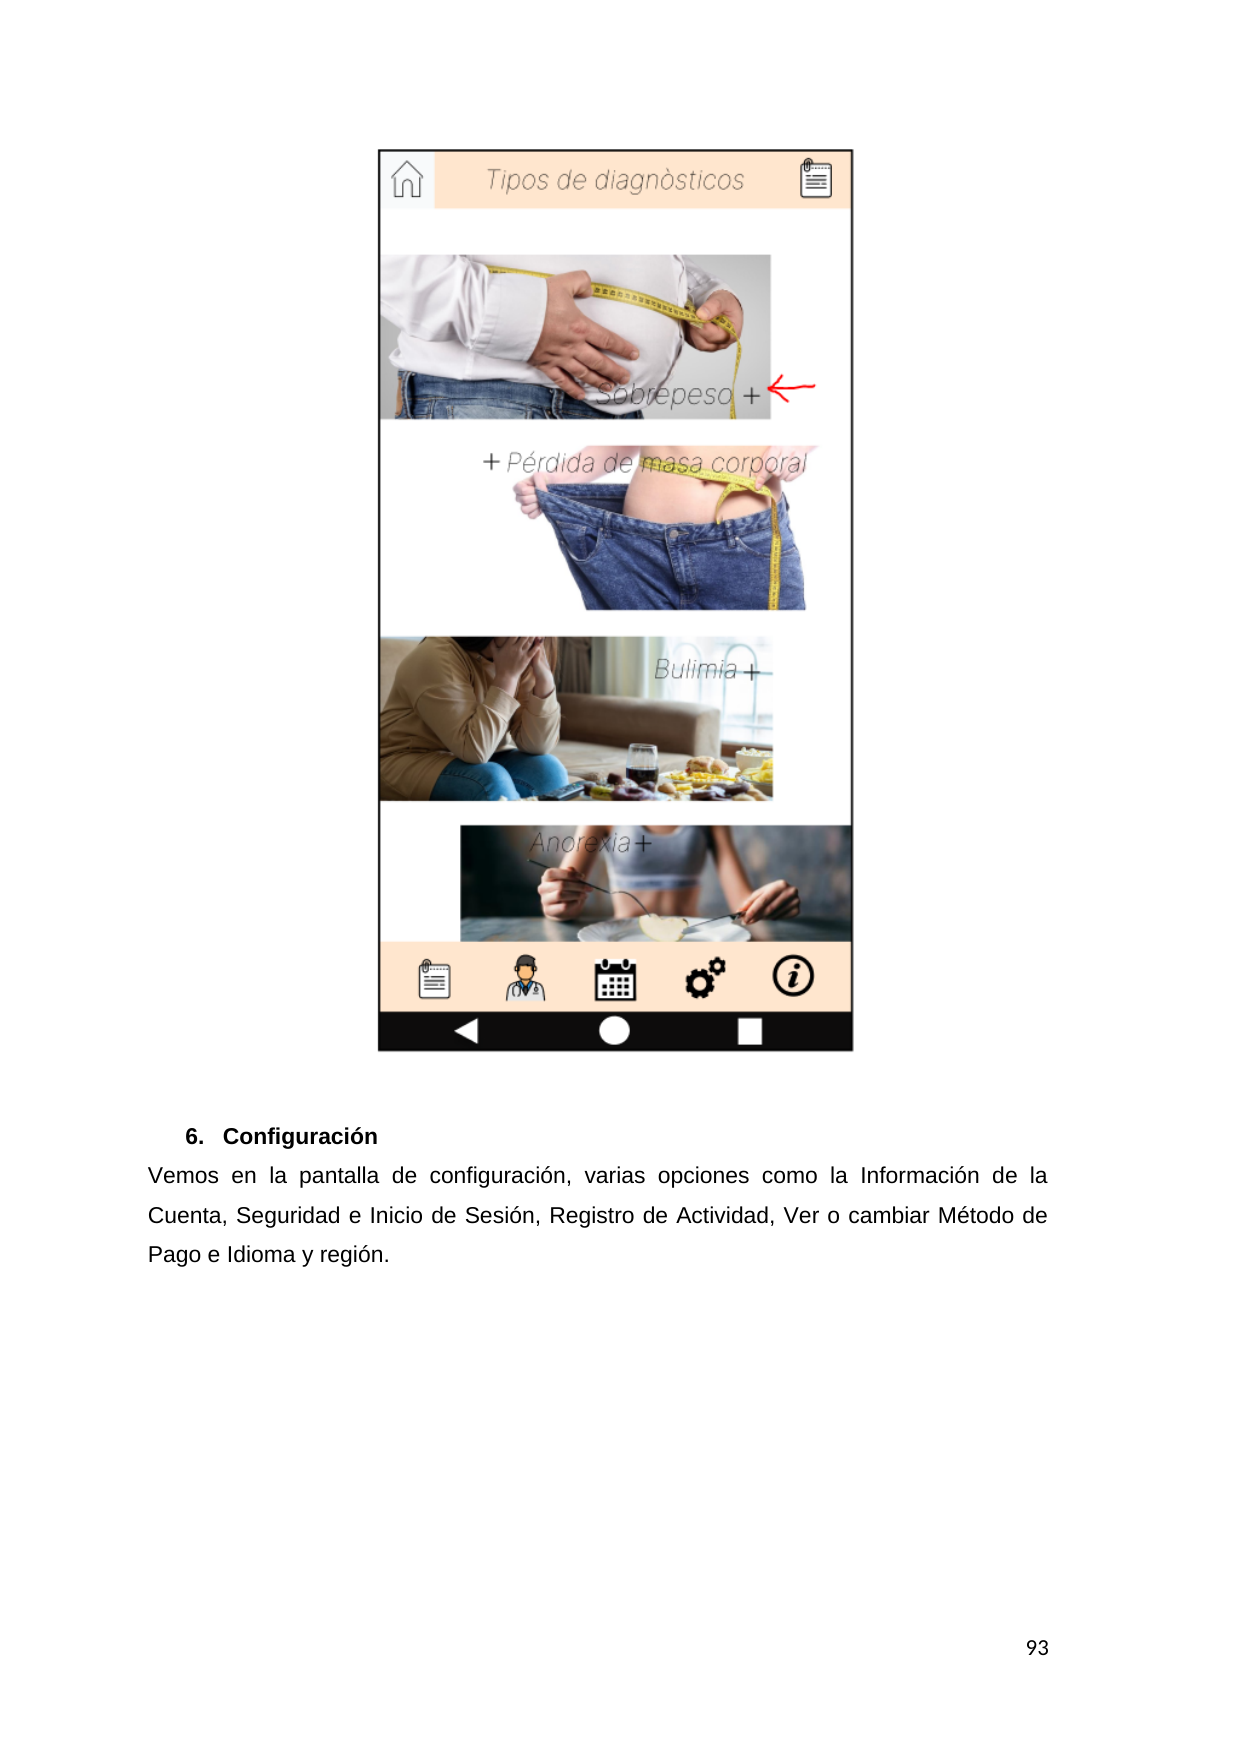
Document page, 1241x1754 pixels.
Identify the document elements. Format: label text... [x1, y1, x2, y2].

picture [372, 147, 861, 1057]
list Configuración [185, 1123, 1240, 1149]
text Vemos en la pantalla de configuración, varias opciones como la Información de la Cuenta, Seguridad e Inicio de Sesión, Registro de Actividad, Ver o cambiar Método de Pago e Idioma y región. [148, 1162, 1048, 1267]
